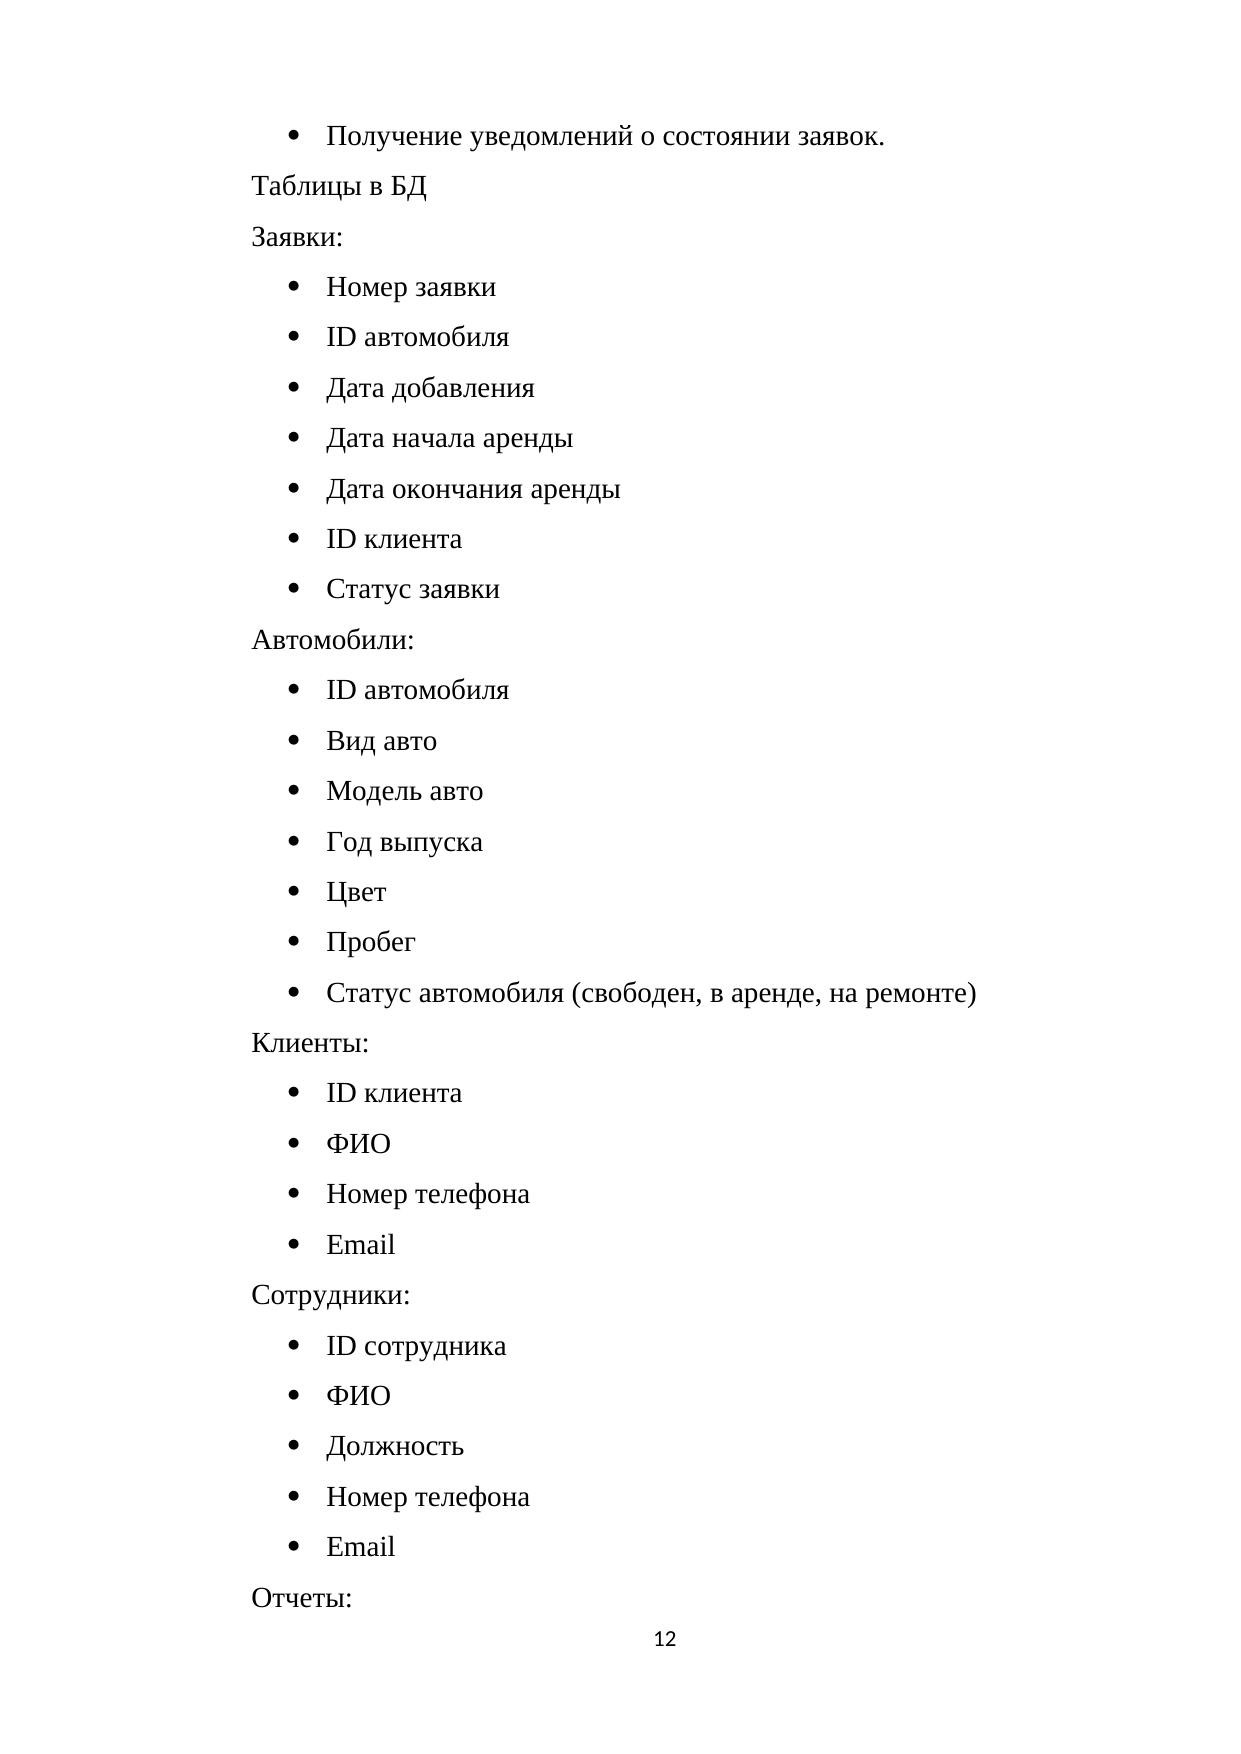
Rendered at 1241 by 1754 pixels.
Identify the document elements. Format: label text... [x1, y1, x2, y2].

text Автомобили: [177, 622, 1152, 656]
list ID автомобиля [288, 319, 1152, 353]
text Таблицы в БД [177, 168, 1152, 202]
list ID клиента [288, 1076, 1152, 1109]
list Дата окончания аренды [288, 471, 1152, 504]
list Номер телефона [288, 1176, 1152, 1210]
list ФИО [288, 1126, 1152, 1160]
list Статус автомобиля (свободен, в аренде, на ремонте) [288, 975, 1152, 1008]
text Клиенты: [177, 1025, 1152, 1059]
list Пробег [288, 924, 1152, 958]
list Статус заявки [288, 572, 1152, 605]
list Номер телефона [288, 1479, 1152, 1512]
list Дата начала аренды [288, 420, 1152, 454]
text Заявки: [177, 219, 1152, 252]
list Получение уведомлений о состоянии заявок. [288, 118, 1152, 152]
list Год выпуска [288, 824, 1152, 857]
list ФИО [288, 1378, 1152, 1412]
list ID автомобиля [288, 672, 1152, 706]
list Модель авто [288, 773, 1152, 807]
list Дата добавления [288, 370, 1152, 404]
list ID сотрудника [288, 1328, 1152, 1361]
text Сотрудники: [177, 1277, 1152, 1311]
list Должность [288, 1428, 1152, 1462]
list Email [288, 1529, 1152, 1563]
list Email [288, 1227, 1152, 1261]
text Отчеты: [177, 1580, 1152, 1613]
list Цвет [288, 874, 1152, 908]
list Вид авто [288, 723, 1152, 756]
list Номер заявки [288, 269, 1152, 303]
list ID клиента [288, 521, 1152, 555]
